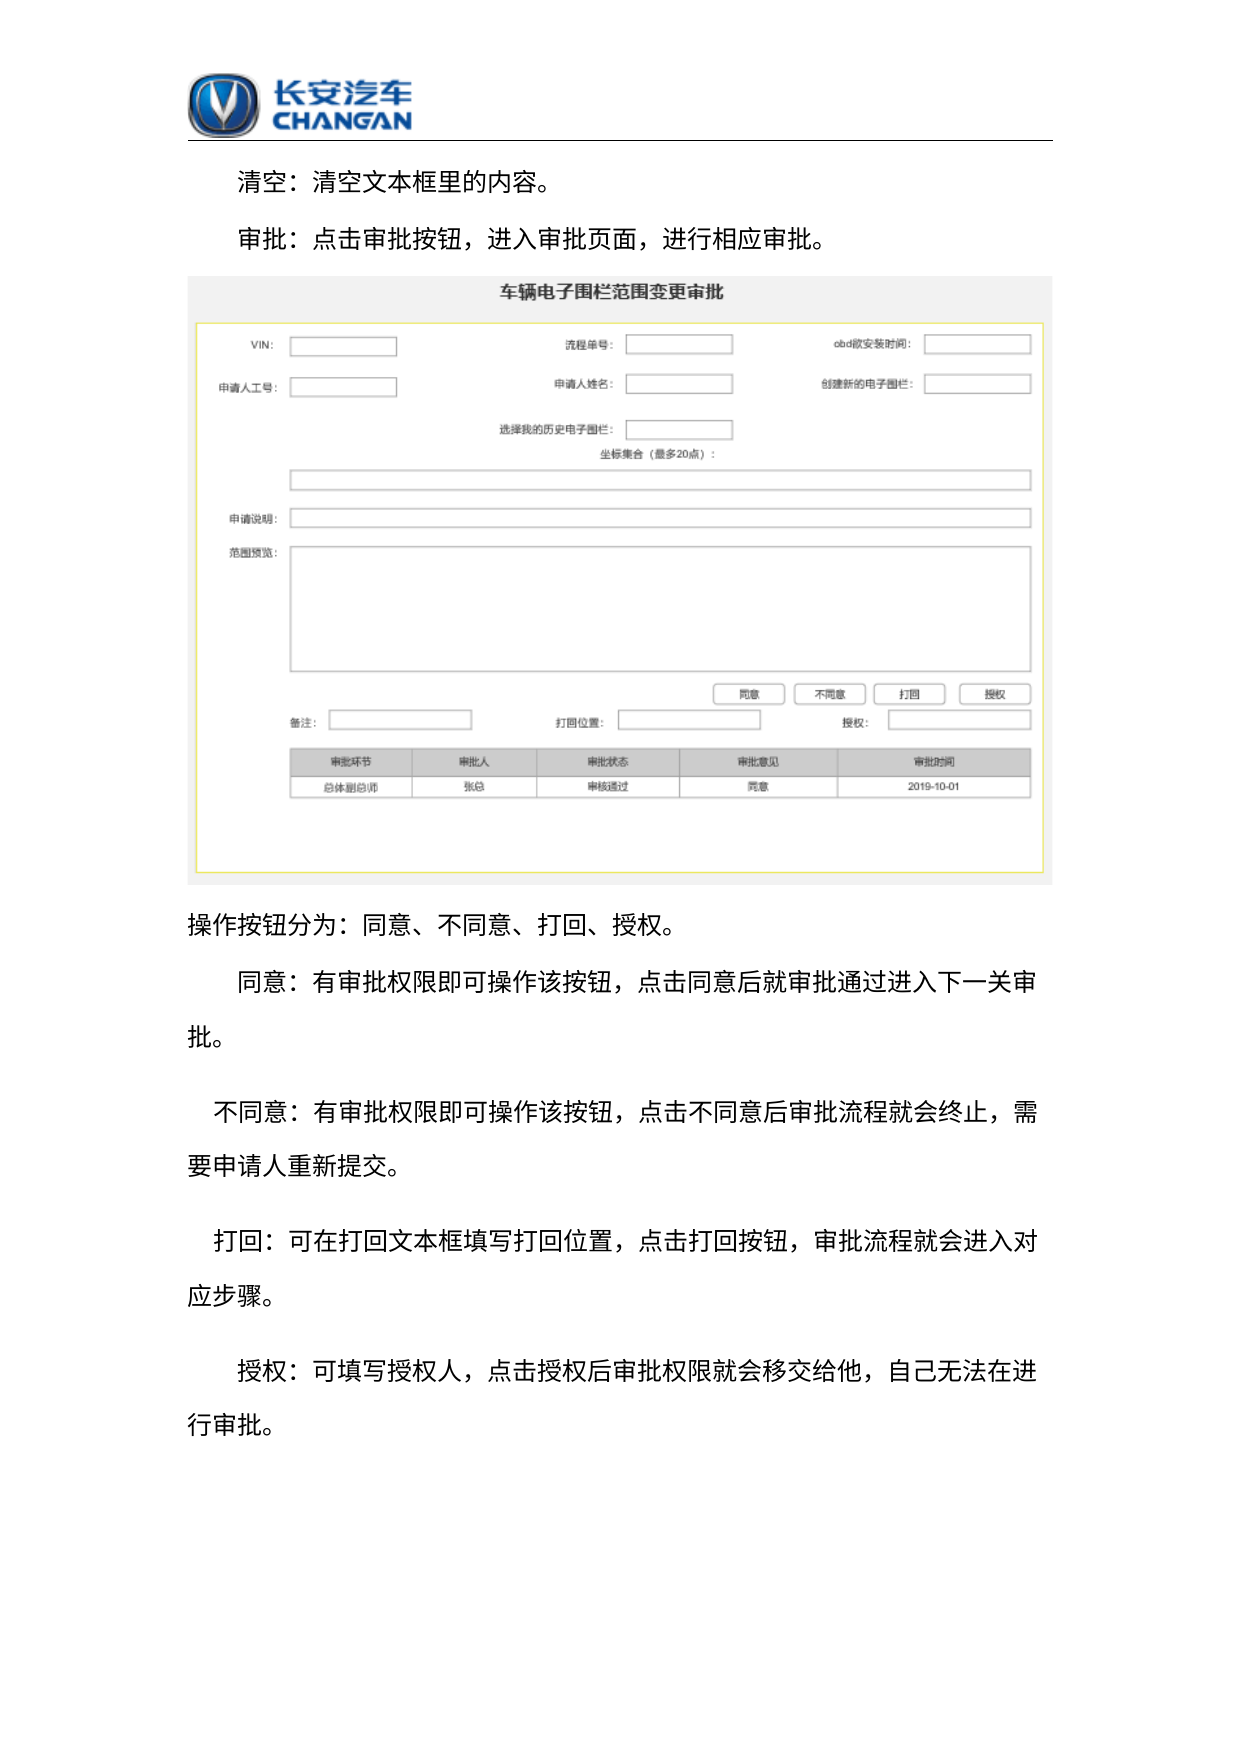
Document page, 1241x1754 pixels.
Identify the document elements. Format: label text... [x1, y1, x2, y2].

text 操作按钮分为：同意、不同意、打回、授权。 [187, 906, 1053, 942]
picture [187, 276, 1053, 885]
list 打回：可在打回文本框填写打回位置，点击打回按钮，审批流程就会进入对应步骤。 [187, 1222, 1053, 1312]
list 授权：可填写授权人，点击授权后审批权限就会移交给他，自己无法在进行审批。 [187, 1351, 1053, 1442]
text 审批：点击审批按钮，进入审批页面，进行相应审批。 [187, 219, 1053, 256]
picture [187, 73, 432, 138]
list 同意：有审批权限即可操作该按钮，点击同意后就审批通过进入下一关审批。 [187, 963, 1053, 1053]
list 不同意：有审批权限即可操作该按钮，点击不同意后审批流程就会终止，需要申请人重新提交。 [187, 1092, 1053, 1183]
text 清空：清空文本框里的内容。 [187, 162, 1053, 198]
